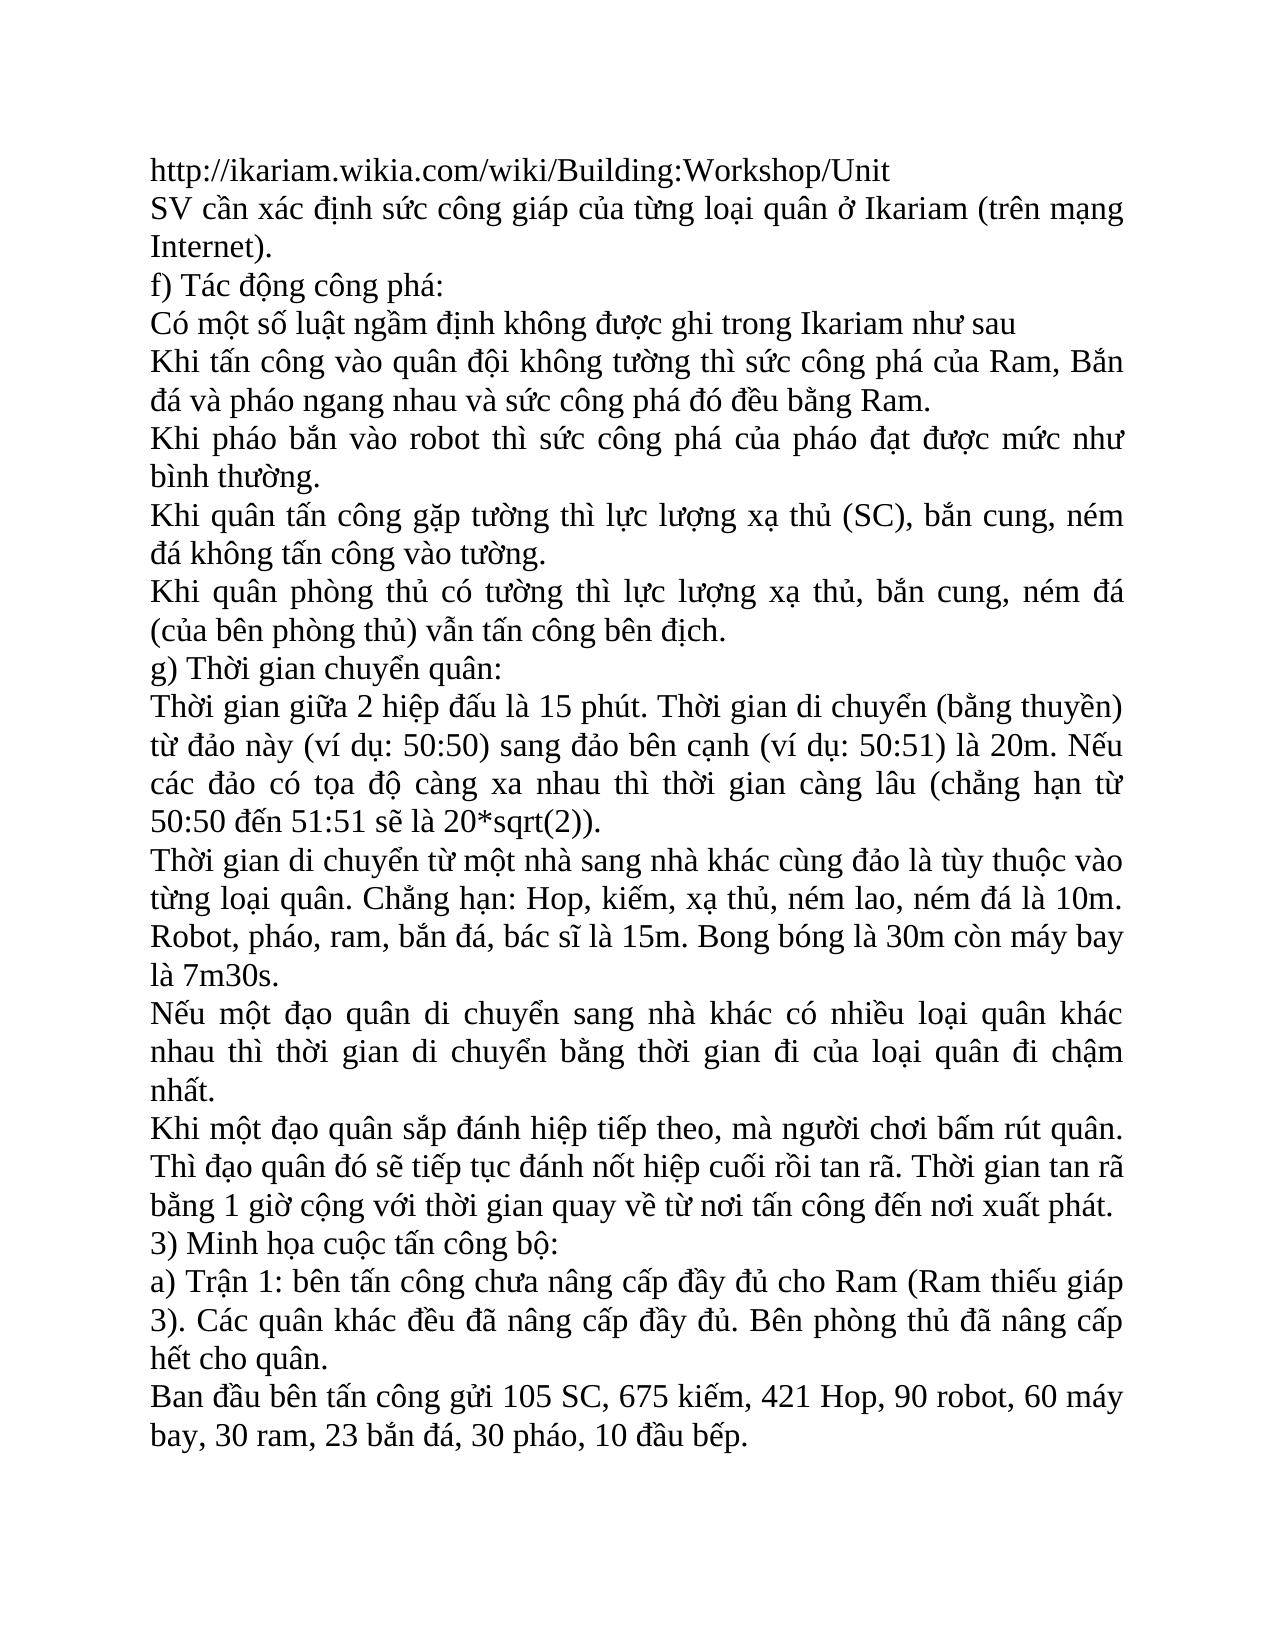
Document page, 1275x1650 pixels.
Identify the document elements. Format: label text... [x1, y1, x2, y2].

text Khi pháo bắn vào robot thì sức công phá của pháo đạt được mức như bình thường. [150, 418, 1125, 495]
text Khi quân tấn công gặp tường thì lực lượng xạ thủ (SC), bắn cung, ném đá không tấn công vào tường. [150, 495, 1125, 572]
text Thời gian di chuyển từ một nhà sang nhà khác cùng đảo là tùy thuộc vào từng loại quân. Chẳng hạn: Hop, kiếm, xạ thủ, ném lao, ném đá là 10m. Robot, pháo, ram, bắn đá, bác sĩ là 15m. Bong bóng là 30m còn máy bay là 7m30s. [150, 840, 1125, 993]
text a) Trận 1: bên tấn công chưa nâng cấp đầy đủ cho Ram (Ram thiếu giáp 3). Các quân khác đều đã nâng cấp đầy đủ. Bên phòng thủ đã nâng cấp hết cho quân. [150, 1262, 1125, 1377]
text Ban đầu bên tấn công gửi 105 SC, 675 kiếm, 421 Hop, 90 robot, 60 máy bay, 30 ram, 23 bắn đá, 30 pháo, 10 đầu bếp. [150, 1377, 1125, 1453]
text Nếu một đạo quân di chuyển sang nhà khác có nhiều loại quân khác nhau thì thời gian di chuyển bằng thời gian đi của loại quân đi chậm nhất. [150, 993, 1125, 1108]
text Khi một đạo quân sắp đánh hiệp tiếp theo, mà người chơi bấm rút quân. Thì đạo quân đó sẽ tiếp tục đánh nốt hiệp cuối rồi tan rã. Thời gian tan rã bằng 1 giờ cộng với thời gian quay về từ nơi tấn công đến nơi xuất phát. [150, 1108, 1125, 1223]
text 3) Minh họa cuộc tấn công bộ: [150, 1223, 1125, 1262]
text Có một số luật ngầm định không được ghi trong Ikariam như sau [150, 303, 1125, 342]
text Thời gian giữa 2 hiệp đấu là 15 phút. Thời gian di chuyển (bằng thuyền) từ đảo này (ví dụ: 50:50) sang đảo bên cạnh (ví dụ: 50:51) là 20m. Nếu các đảo có tọa độ càng xa nhau thì thời gian càng lâu (chẳng hạn từ 50:50 đến 51:51 sẽ là 20*sqrt(2)). [150, 687, 1125, 840]
text g) Thời gian chuyển quân: [150, 648, 1125, 687]
text Khi quân phòng thủ có tường thì lực lượng xạ thủ, bắn cung, ném đá (của bên phòng thủ) vẫn tấn công bên địch. [150, 572, 1125, 648]
text SV cần xác định sức công giáp của từng loại quân ở Ikariam (trên mạng Internet). [150, 188, 1125, 265]
text f) Tác động công phá: [150, 265, 1125, 303]
text Khi tấn công vào quân đội không tường thì sức công phá của Ram, Bắn đá và pháo ngang nhau và sức công phá đó đều bằng Ram. [150, 342, 1125, 418]
text http://ikariam.wikia.com/wiki/Building:Workshop/Unit [150, 150, 1125, 188]
